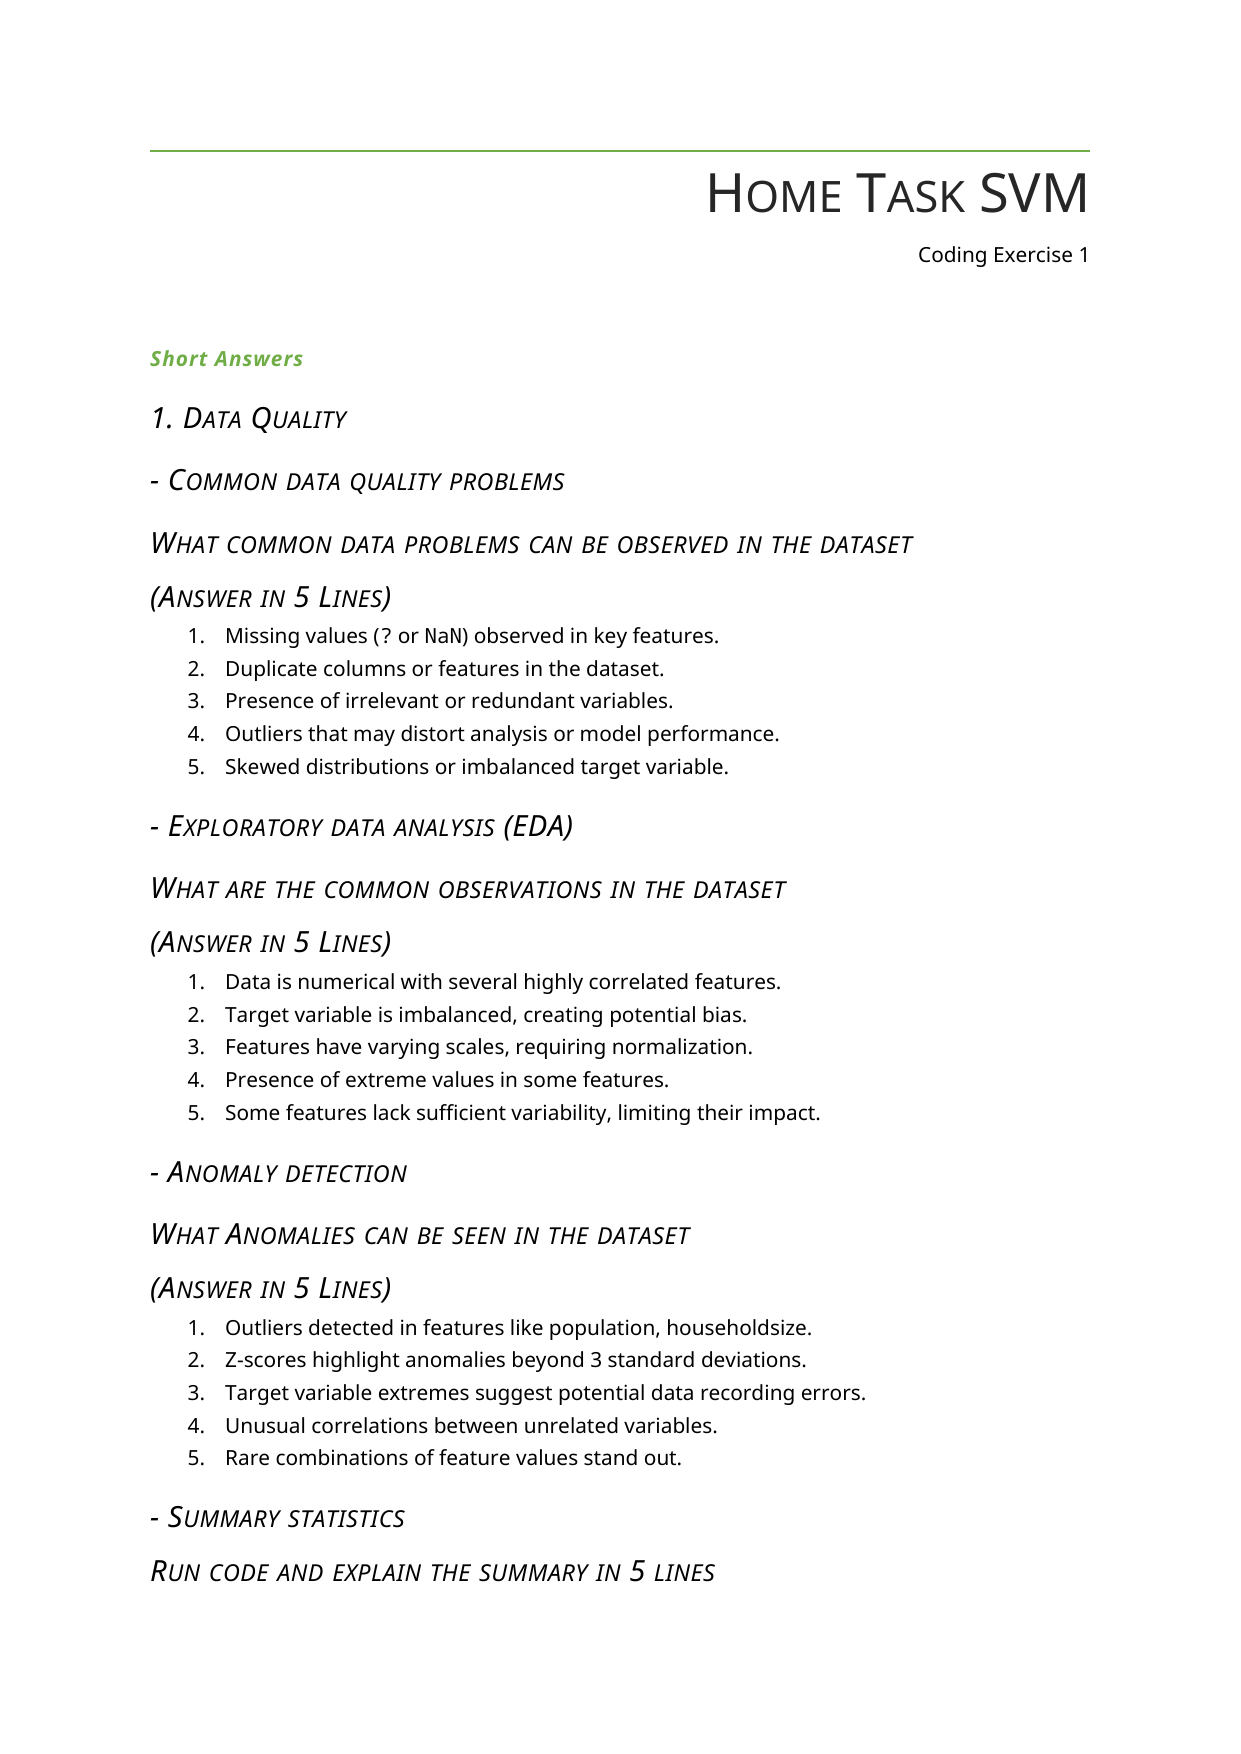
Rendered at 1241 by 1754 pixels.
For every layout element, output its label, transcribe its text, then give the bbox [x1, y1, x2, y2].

list Outliers that may distort analysis or model performance. [187, 719, 1090, 748]
list Z-scores highlight anomalies beyond 3 standard deviations. [187, 1346, 1090, 1374]
list Missing values (? or NaN) observed in key features. [187, 621, 1090, 650]
list Skewed distributions or imbalanced target variable. [187, 752, 1090, 780]
subtitle - Common data quality problems [150, 459, 1090, 499]
list Unusual correlations between unrelated variables. [187, 1411, 1090, 1439]
title Home Task SVM [150, 152, 1090, 228]
subtitle - Anomaly detection [150, 1151, 1090, 1191]
list Duplicate columns or features in the dataset. [187, 654, 1090, 682]
subtitle 1. Data Quality [150, 397, 1090, 437]
subtitle (Answer in 5 Lines) [150, 922, 1090, 961]
subtitle - Summary statistics [150, 1497, 1090, 1536]
subtitle Run code and explain the summary in 5 lines [150, 1551, 1090, 1590]
list Presence of extreme values in some features. [187, 1065, 1090, 1093]
text Short Answers [150, 344, 1090, 372]
subtitle What common data problems can be observed in the dataset [150, 522, 1090, 562]
list Target variable is imbalanced, creating potential bias. [187, 1000, 1090, 1028]
subtitle Coding Exercise 1 [150, 240, 1090, 269]
list Outliers detected in features like population, householdsize. [187, 1313, 1090, 1341]
list Features have varying scales, requiring normalization. [187, 1032, 1090, 1061]
list Rare combinations of feature values stand out. [187, 1443, 1090, 1472]
subtitle What Anomalies can be seen in the dataset [150, 1213, 1090, 1253]
subtitle - Exploratory data analysis (EDA) [150, 805, 1090, 845]
subtitle What are the common observations in the dataset [150, 868, 1090, 907]
list Some features lack sufficient variability, limiting their impact. [187, 1098, 1090, 1126]
list Data is numerical with several highly correlated features. [187, 967, 1090, 996]
subtitle (Answer in 5 Lines) [150, 1267, 1090, 1307]
list Target variable extremes suggest potential data recording errors. [187, 1378, 1090, 1407]
list Presence of irrelevant or redundant variables. [187, 687, 1090, 715]
subtitle (Answer in 5 Lines) [150, 576, 1090, 616]
